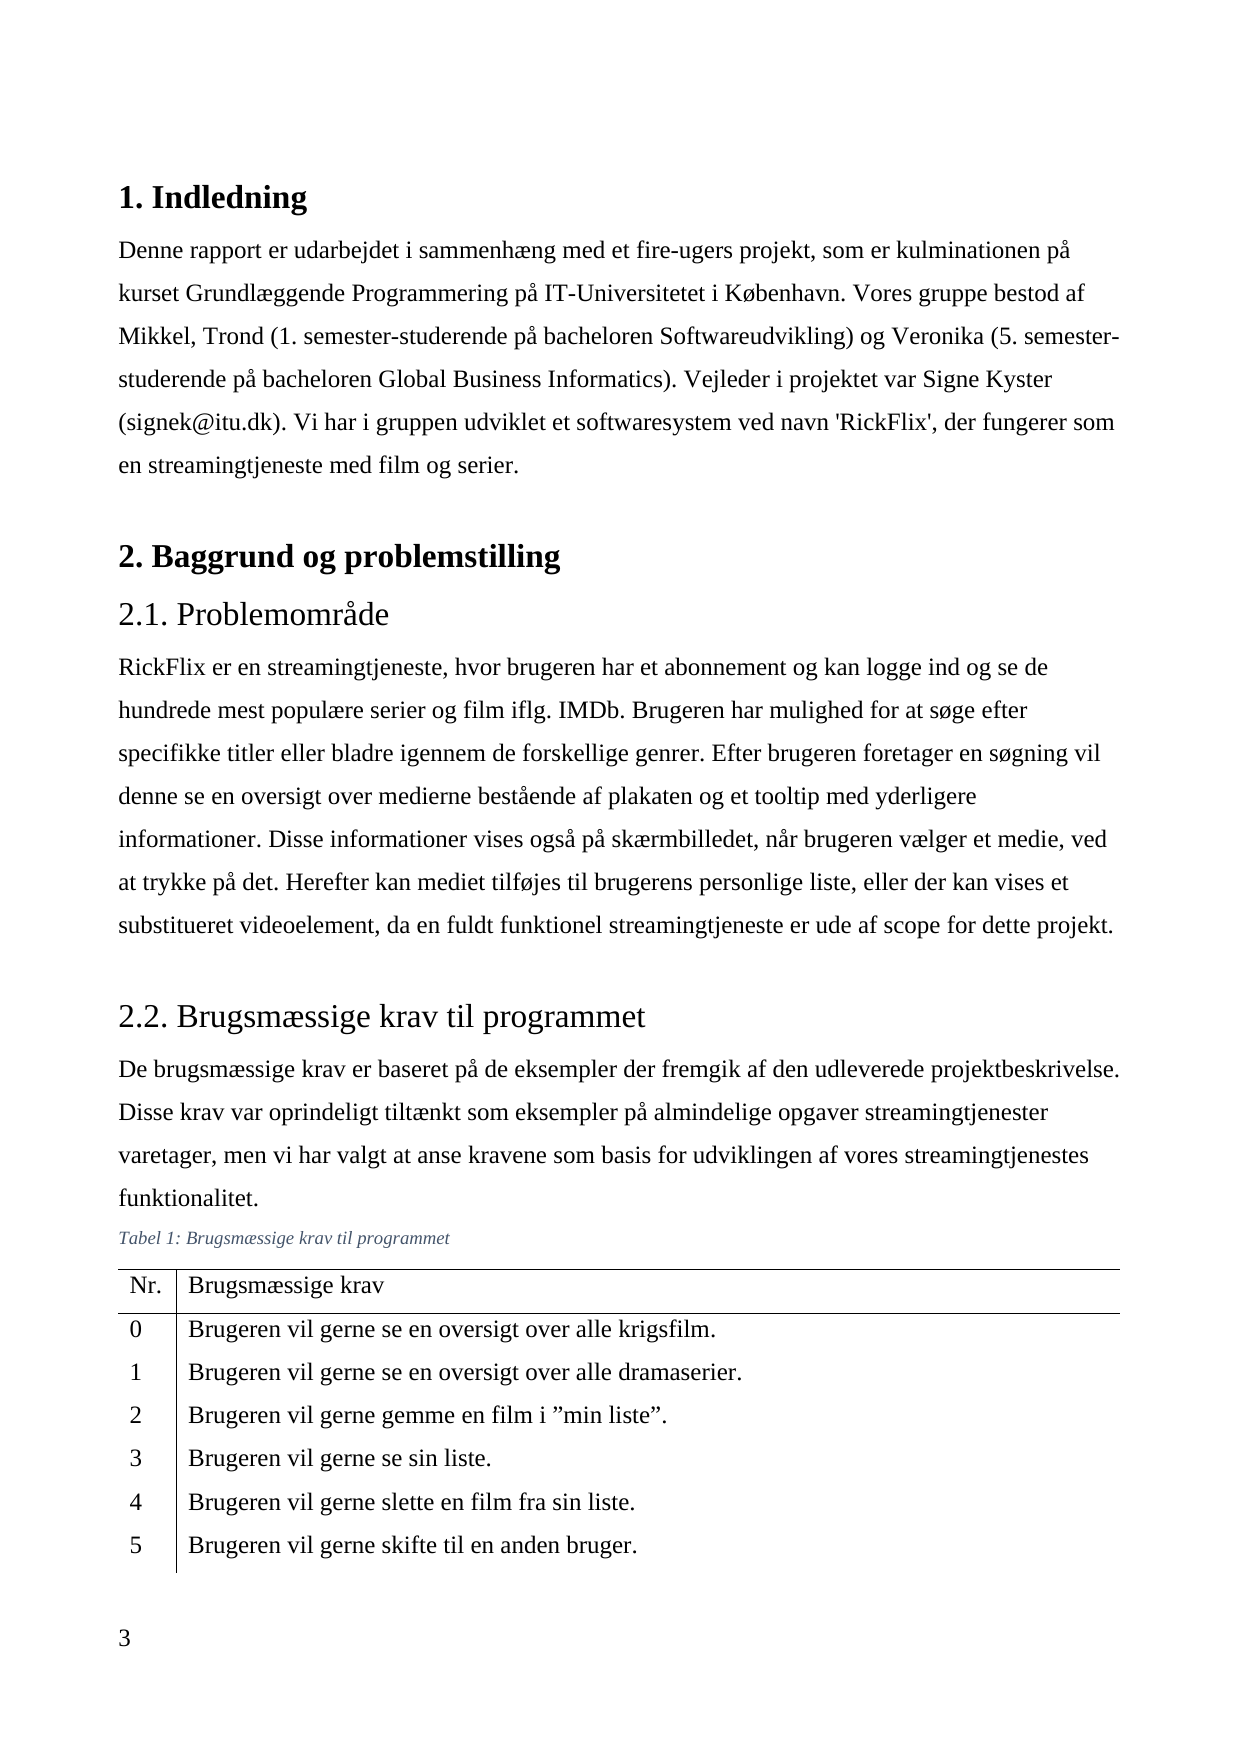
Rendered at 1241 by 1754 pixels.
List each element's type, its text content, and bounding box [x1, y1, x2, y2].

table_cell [177, 1314, 1120, 1573]
subtitle 2.2. Brugsmæssige krav til programmet [118, 997, 1122, 1035]
table_cell 0 1 2 3 4 5 6 [118, 1314, 176, 1573]
subtitle 2. Baggrund og problemstilling [118, 537, 1122, 575]
subtitle 2.1. Problemområde [118, 594, 1122, 632]
table_header Nr. [118, 1270, 176, 1313]
text Tabel 1: Brugsmæssige krav til programmet [118, 1227, 1122, 1248]
table_header Brugsmæssige krav [177, 1270, 1120, 1313]
subtitle 1. Indledning [118, 177, 1122, 216]
text De brugsmæssige krav er baseret på de eksempler der fremgik af den udleverede projektbeskrivelse. Disse krav var oprindeligt tiltænkt som eksempler på almindelige opgaver streamingtjenester varetager, men vi har valgt at anse kravene som basis for udviklingen af vores streamingtjenestes funktionalitet. [118, 1054, 1122, 1212]
text RickFlix er en streamingtjeneste, hvor brugeren har et abonnement og kan logge ind og se de hundrede mest populære serier og film iflg. IMDb. Brugeren har mulighed for at søge efter specifikke titler eller bladre igennem de forskellige genrer. Efter brugeren foretager en søgning vil denne se en oversigt over medierne bestående af plakaten og et tooltip med yderligere informationer. Disse informationer vises også på skærmbilledet, når brugeren vælger et medie, ved at trykke på det. Herefter kan mediet tilføjes til brugerens personlige liste, eller der kan vises et substitueret videoelement, da en fuldt funktionel streamingtjeneste er ude af scope for dette projekt. [118, 652, 1122, 939]
text Denne rapport er udarbejdet i sammenhæng med et fire-ugers projekt, som er kulminationen på kurset Grundlæggende Programmering på IT-Universitetet i København. Vores gruppe bestod af Mikkel, Trond (1. semester-studerende på bacheloren Softwareudvikling) og Veronika (5. semester-studerende på bacheloren Global Business Informatics). Vejleder i projektet var Signe Kyster (signek@itu.dk). Vi har i gruppen udviklet et softwaresystem ved navn 'RickFlix', der fungerer som en streamingtjeneste med film og serier. [118, 235, 1122, 479]
